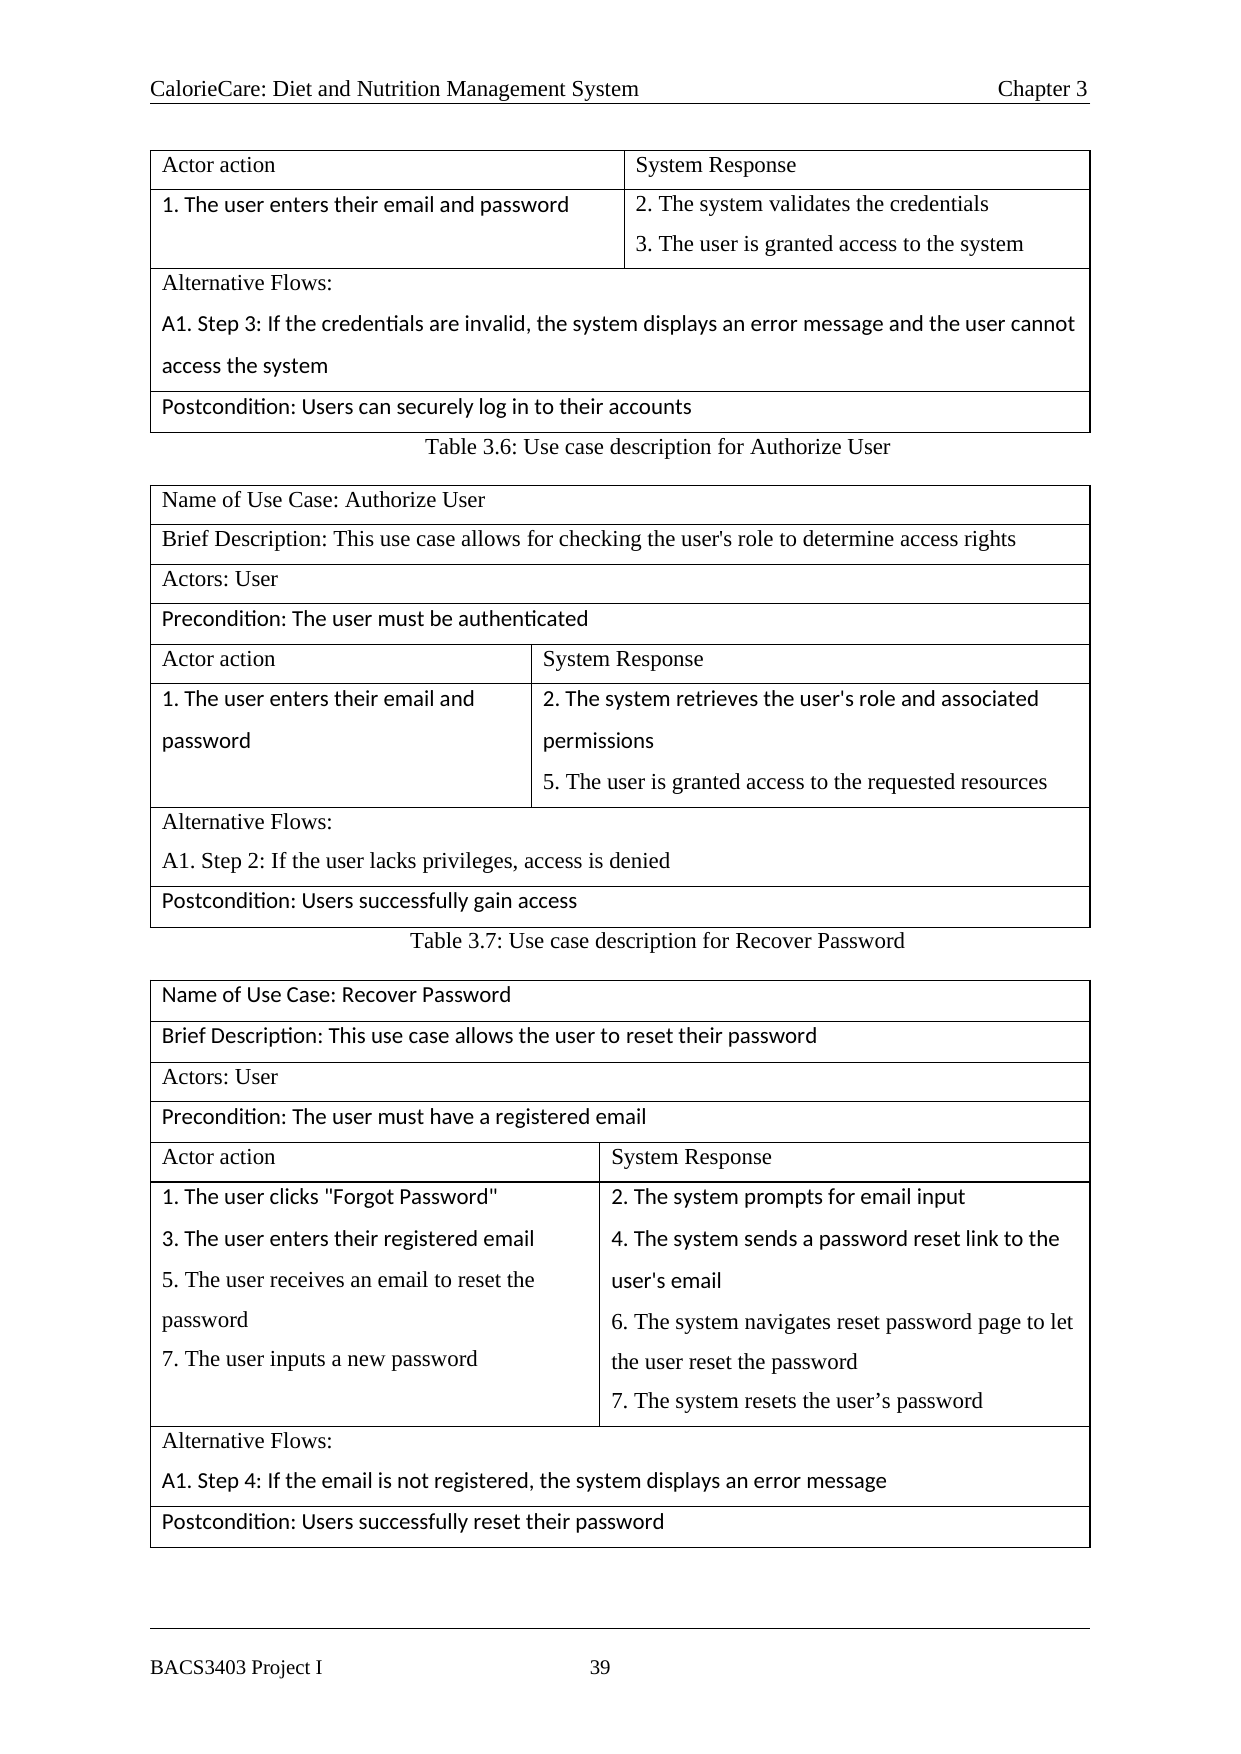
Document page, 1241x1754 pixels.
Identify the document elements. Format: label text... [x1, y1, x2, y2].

table_cell System Response [625, 151, 1089, 189]
table_cell Alternative Flows: A1. Step 4: If the email is not registered, the system displays an error message [151, 1427, 1089, 1506]
table_cell Postcondition: Users successfully reset their password [151, 1507, 1089, 1547]
table_header Name of Use Case: Authorize User [151, 486, 1089, 524]
table_cell Actor action [151, 645, 531, 683]
table_cell Actor action [151, 151, 624, 189]
table_cell Actor action [151, 1143, 599, 1181]
table_cell Actors: User [151, 1063, 1089, 1101]
table_cell 1. The user enters their email and password [151, 684, 531, 807]
text Table 3.6: Use case description for Authorize User [225, 433, 1090, 459]
table_cell 2. The system validates the credentials 3. The user is granted access to the system [625, 190, 1089, 268]
table_cell Alternative Flows: A1. Step 2: If the user lacks privileges, access is denied [151, 808, 1089, 886]
table_cell 1. The user enters their email and password [151, 190, 624, 268]
table_cell Alternative Flows: A1. Step 3: If the credentials are invalid, the system displays an error message and the user cannot access the system [151, 269, 1089, 391]
table_cell Precondition: The user must be authenticated [151, 604, 1089, 644]
table_cell Postcondition: Users can securely log in to their accounts [151, 392, 1089, 432]
table_cell System Response [600, 1143, 1089, 1181]
table_cell Actors: User [151, 565, 1089, 603]
table_cell 1. The user clicks "Forgot Password" 3. The user enters their registered email 5. The user receives an email to reset the password 7. The user inputs a new password [151, 1183, 599, 1426]
table_cell Postcondition: Users successfully gain access [151, 887, 1089, 927]
table_cell Brief Description: This use case allows for checking the user's role to determine access rights [151, 525, 1089, 563]
table_cell Brief Description: This use case allows the user to reset their password [151, 1022, 1089, 1062]
table_cell System Response [532, 645, 1089, 683]
table_cell 2. The system retrieves the user's role and associated permissions 5. The user is granted access to the requested resources [532, 684, 1089, 807]
table_header Name of Use Case: Recover Password [151, 981, 1089, 1021]
table_cell 2. The system prompts for email input 4. The system sends a password reset link to the user's email 6. The system navigates reset password page to let the user reset the password 7. The system resets the user’s password [600, 1183, 1089, 1426]
text Table 3.7: Use case description for Recover Password [225, 928, 1090, 954]
table_cell Precondition: The user must have a registered email [151, 1102, 1089, 1142]
